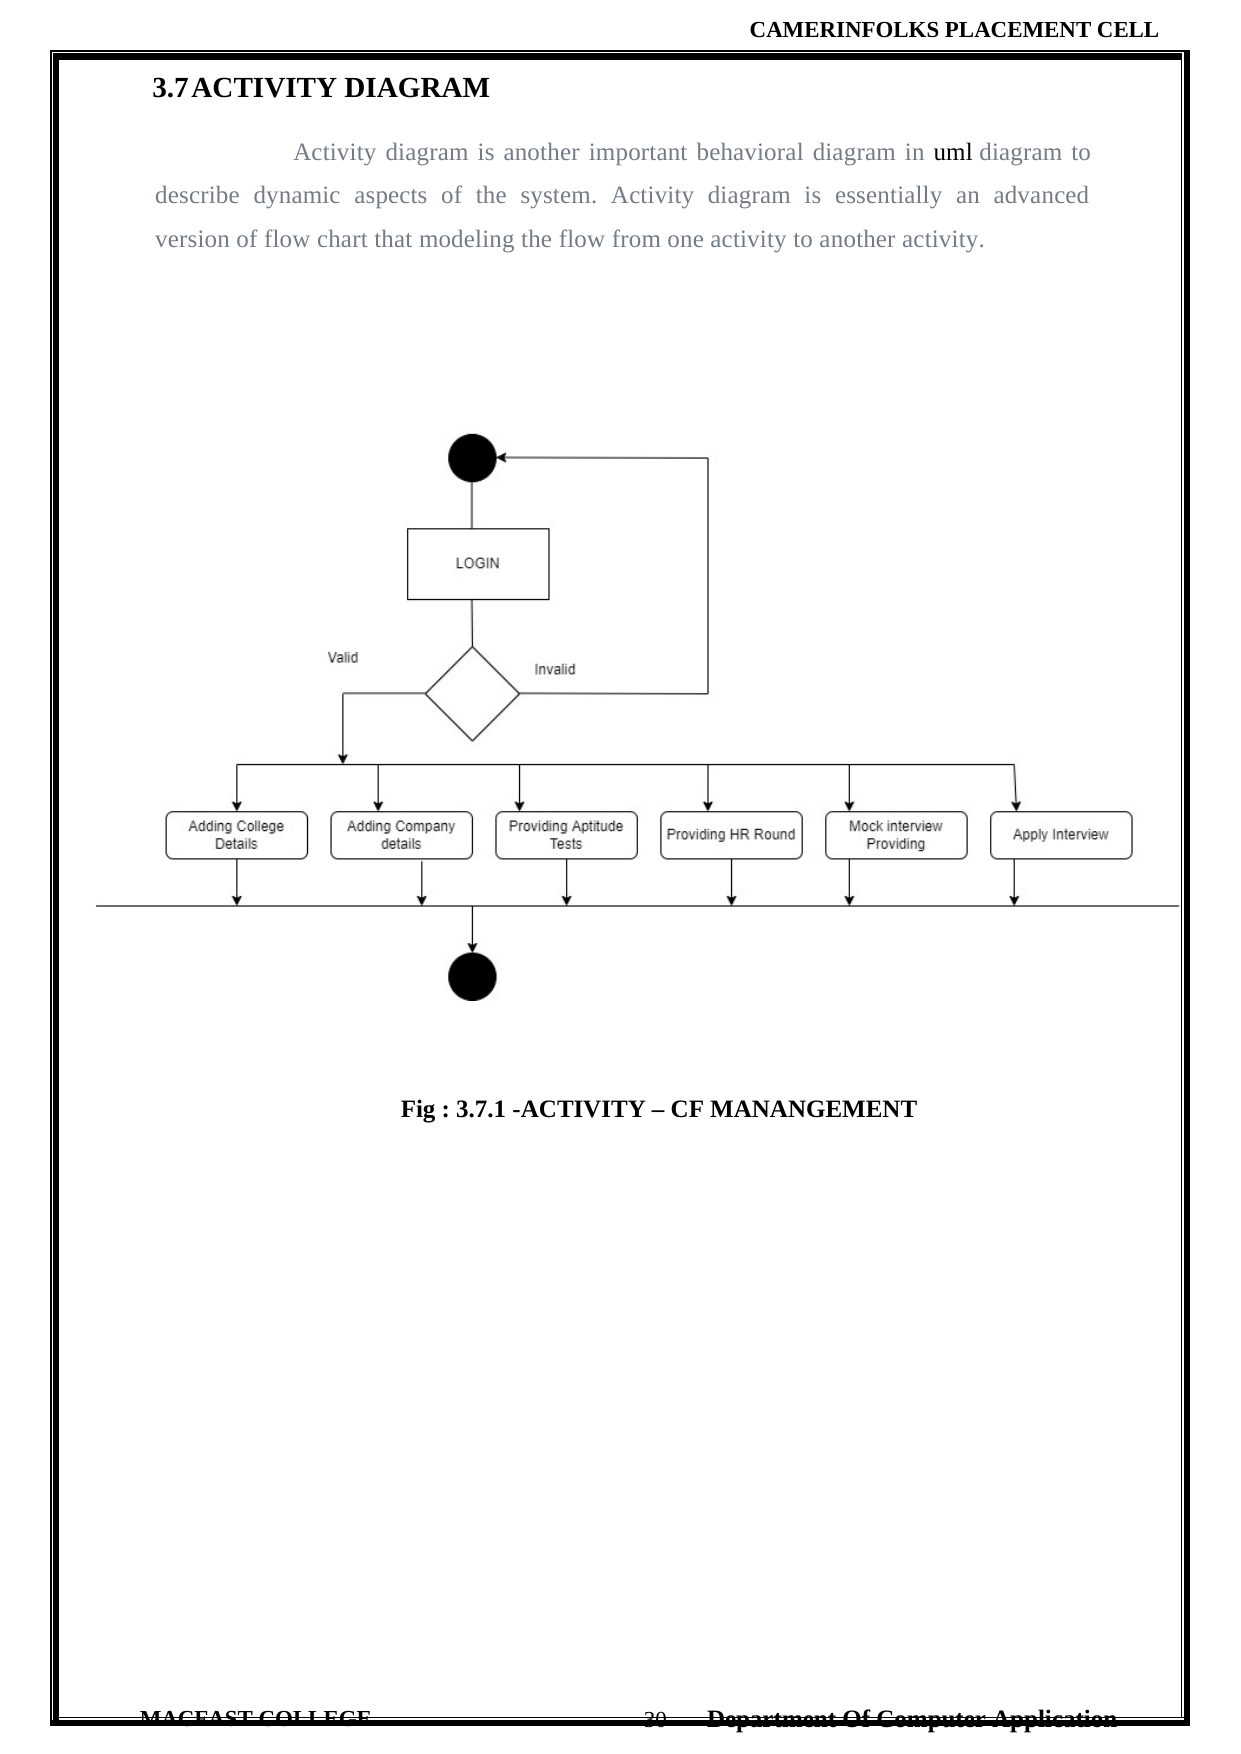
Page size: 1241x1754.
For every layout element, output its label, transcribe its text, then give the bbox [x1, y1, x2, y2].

picture [95, 350, 1181, 1001]
text Fig : 3.7.1 -ACTIVITY – CF MANANGEMENT [96, 1094, 1180, 1123]
text Activity diagram is another important behavioral diagram in uml diagram to describe dynamic aspects of the system. Activity diagram is essentially an advanced version of flow chart that modeling the flow from one activity to another activity. [155, 137, 1091, 181]
text Activity diagram is another important behavioral diagram in uml diagram to describe dynamic aspects of the system. Activity diagram is essentially an advanced version of flow chart that modeling the flow from one activity to another activity. [155, 209, 1091, 252]
list ACTIVITY DIAGRAM [152, 70, 1180, 104]
